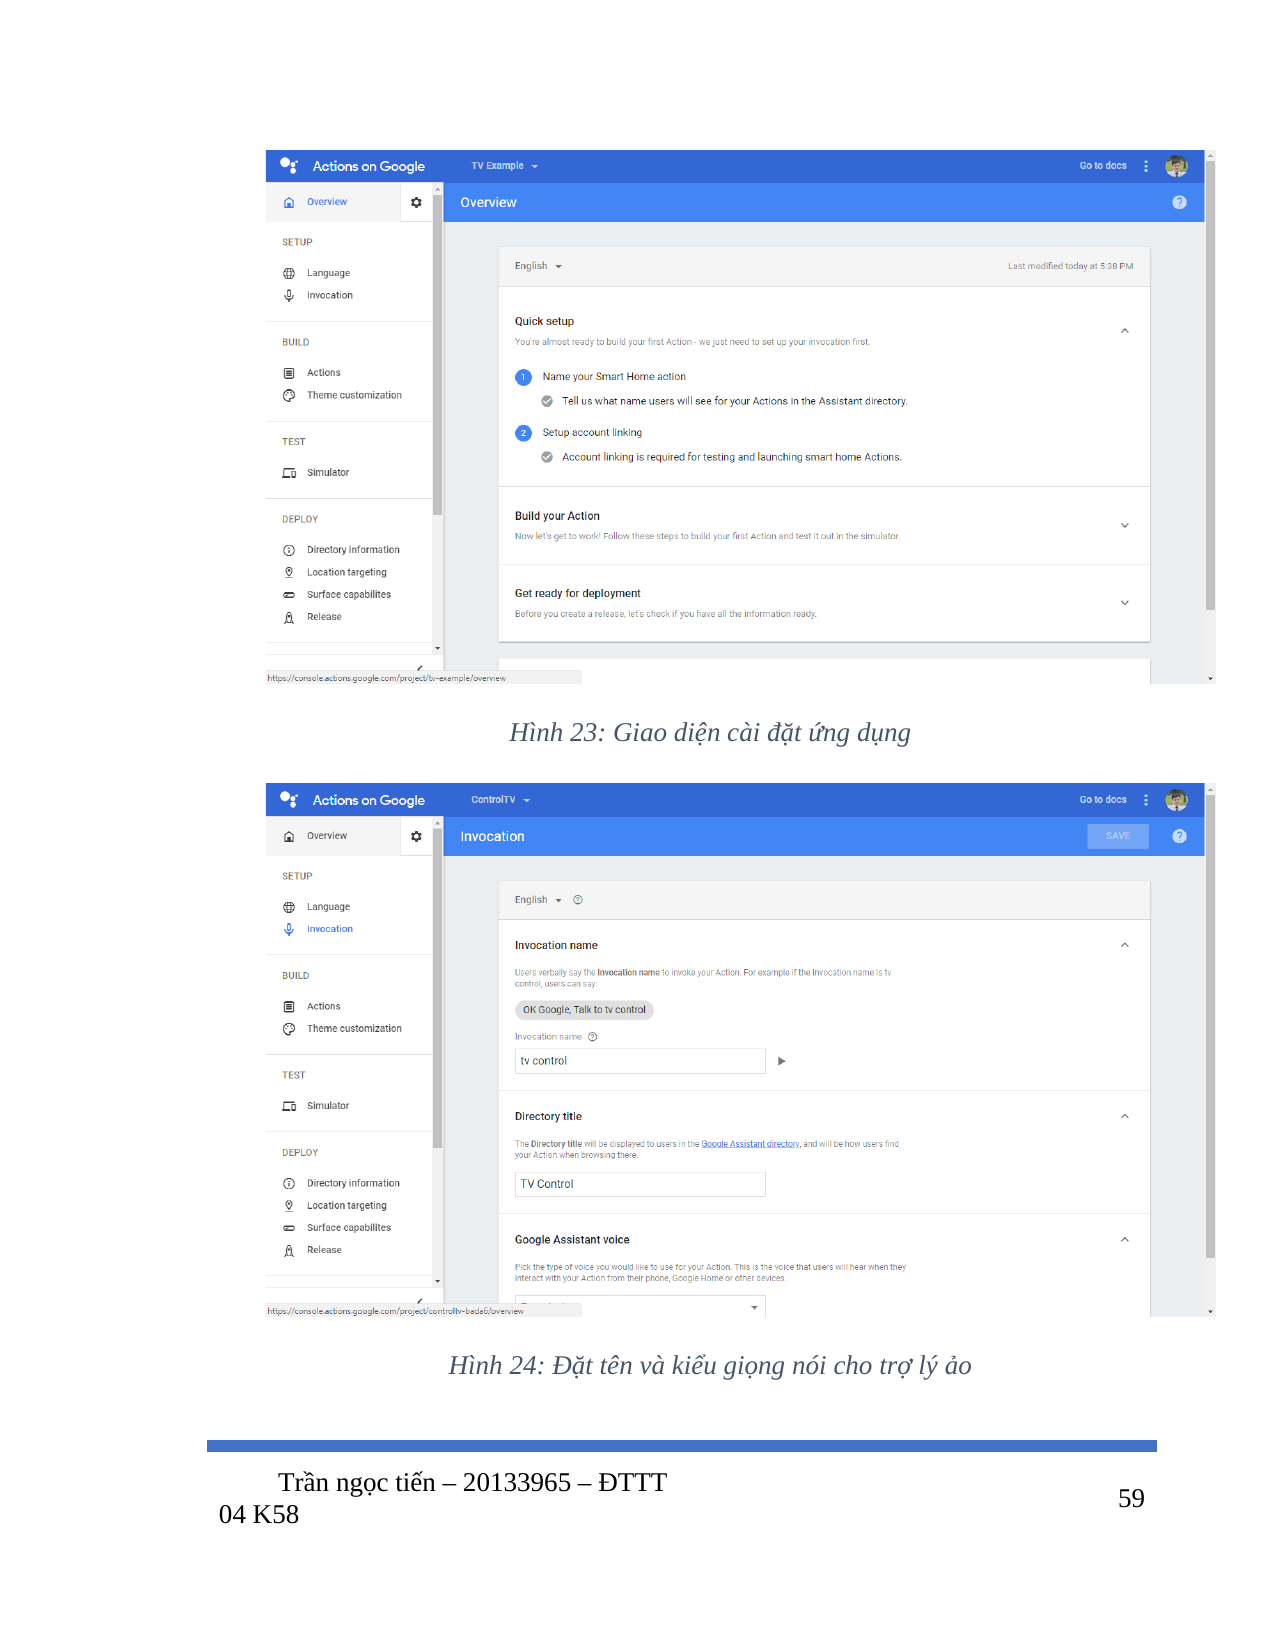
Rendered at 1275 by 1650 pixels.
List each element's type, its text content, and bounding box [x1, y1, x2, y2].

text Hình 24: Đặt tên và kiểu giọng nói cho trợ lý ảo [207, 1349, 1157, 1380]
picture [265, 150, 1216, 684]
text Hình 23: Giao diện cài đặt ứng dụng [207, 716, 1157, 747]
picture [265, 783, 1216, 1317]
